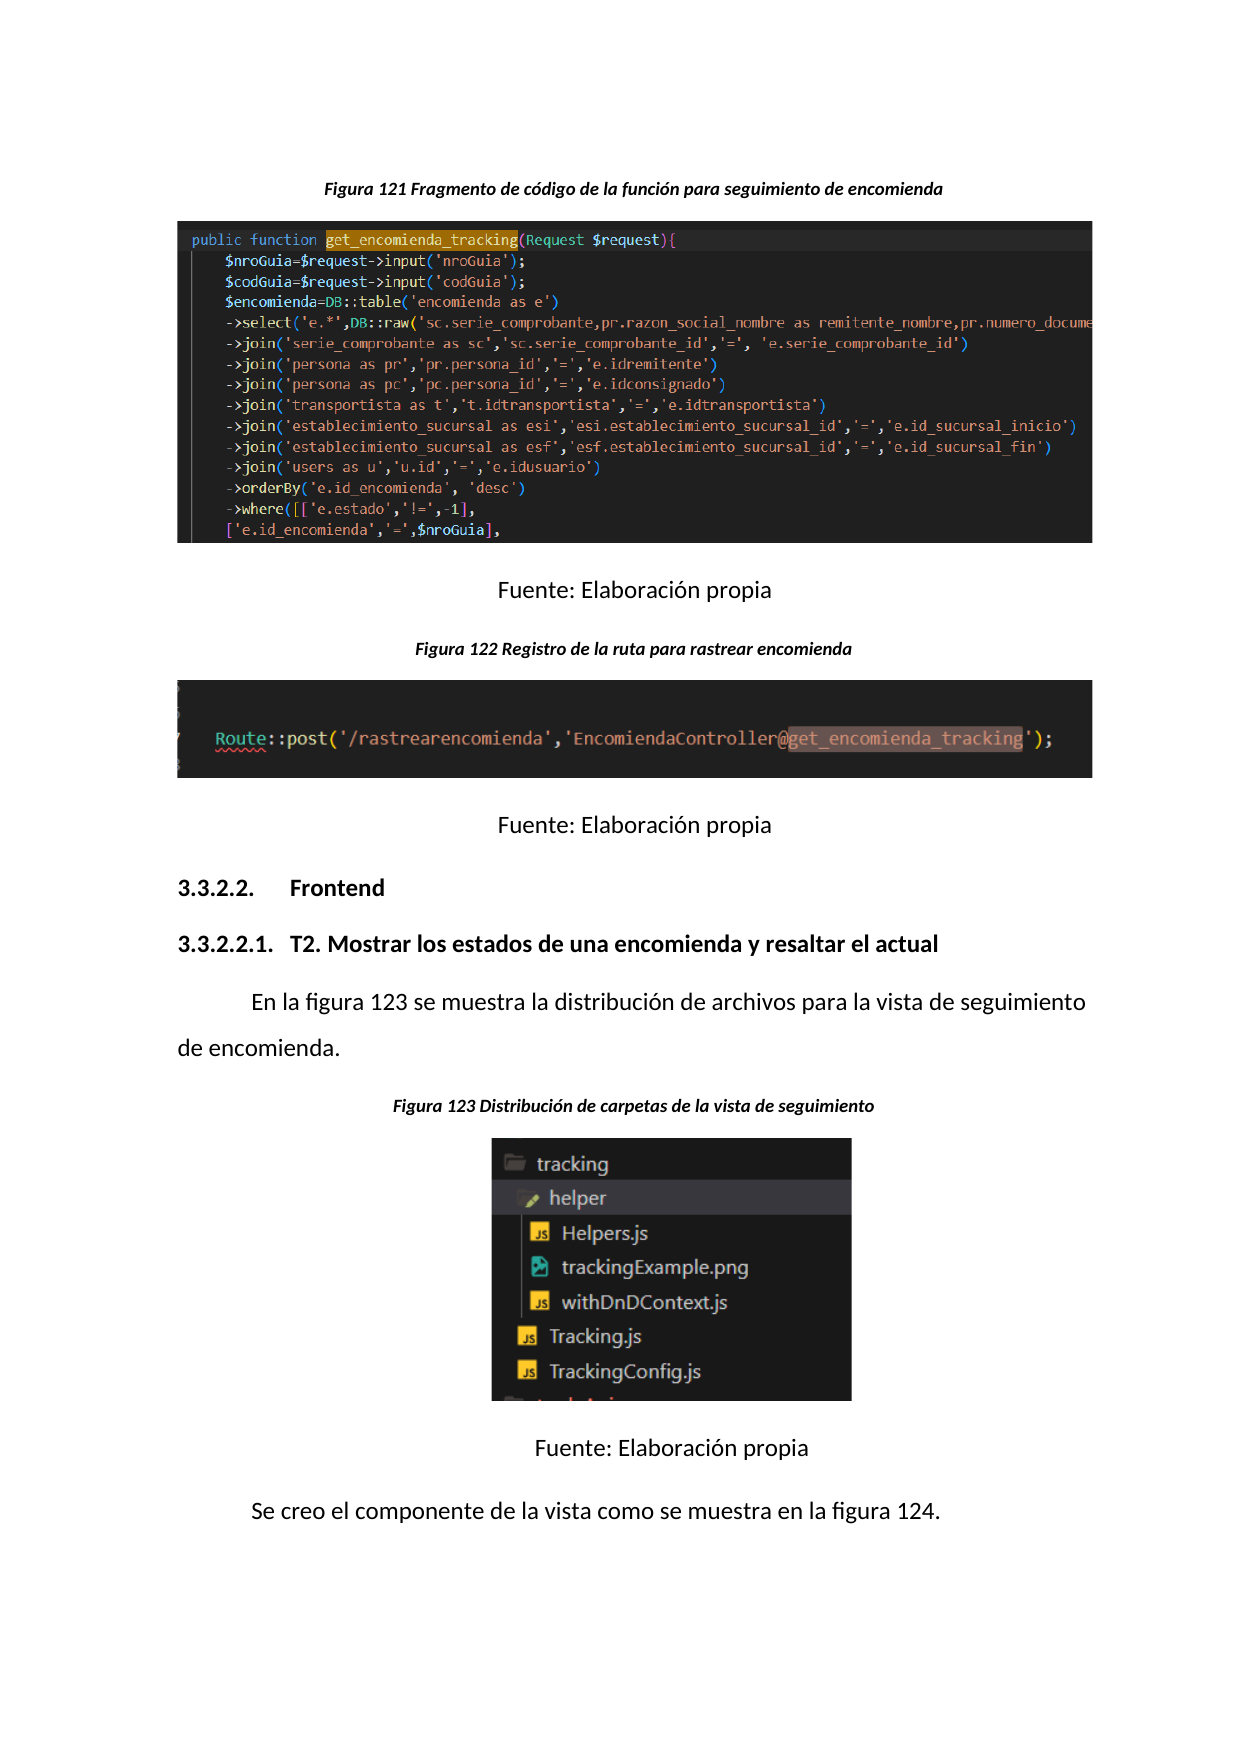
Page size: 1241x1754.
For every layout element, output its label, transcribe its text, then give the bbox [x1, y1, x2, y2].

subtitle Frontend [177, 872, 1092, 902]
text Figura 121 Fragmento de código de la función para seguimiento de encomienda [177, 177, 1092, 200]
text Fuente: Elaboración propia [177, 575, 1092, 605]
picture [177, 680, 1093, 778]
text Se creo el componente de la vista como se muestra en la figura 124. [177, 1495, 1092, 1525]
text En la figura 123 se muestra la distribución de archivos para la vista de seguimiento de encomienda. [177, 986, 1092, 1062]
text Figura 122 Registro de la ruta para rastrear encomienda [177, 637, 1092, 660]
text Fuente: Elaboración propia [177, 1432, 1092, 1463]
text Fuente: Elaboración propia [177, 809, 1092, 840]
picture [177, 221, 1093, 543]
text Figura 123 Distribución de carpetas de la vista de seguimiento [177, 1094, 1092, 1117]
picture [491, 1138, 852, 1401]
subtitle T2. Mostrar los estados de una encomienda y resaltar el actual [177, 928, 1092, 958]
